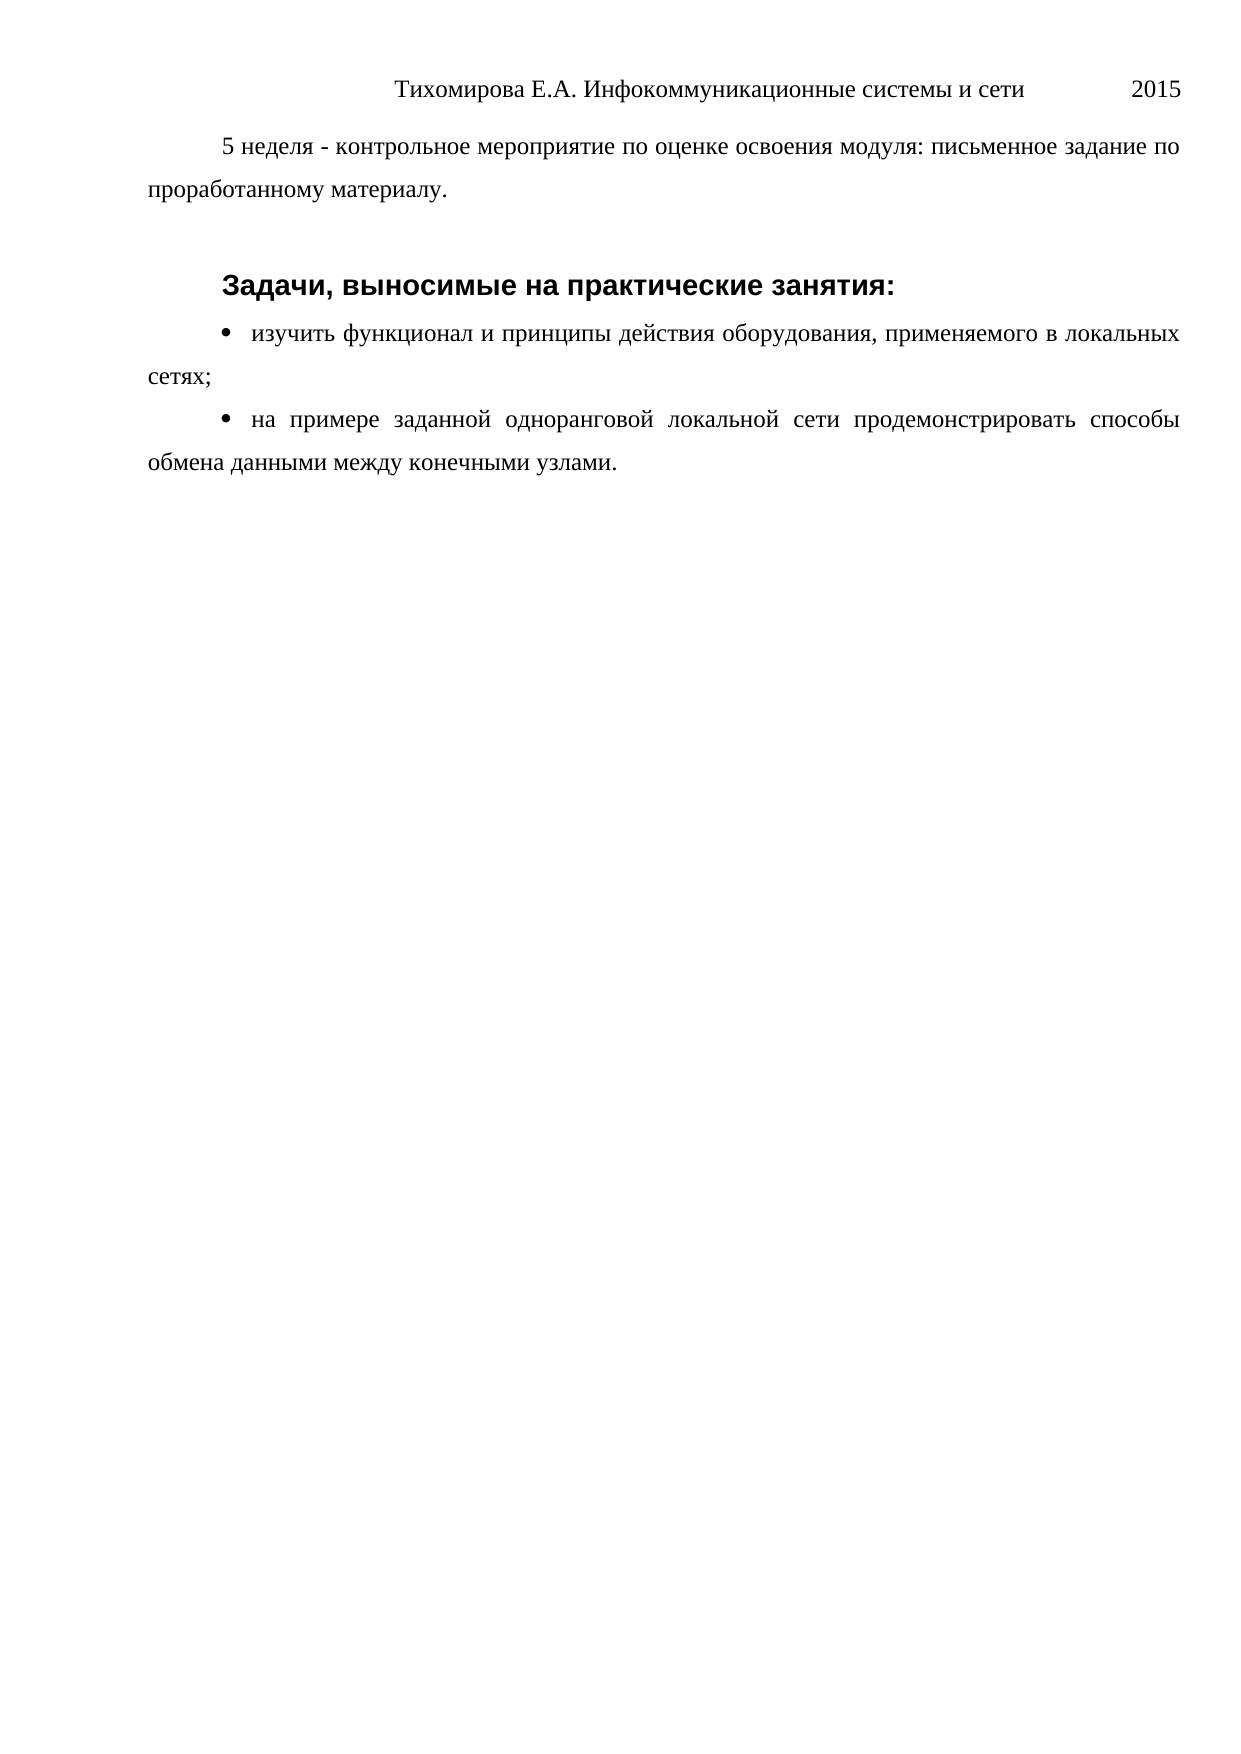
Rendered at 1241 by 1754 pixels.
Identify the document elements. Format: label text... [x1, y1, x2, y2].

list на примере заданной одноранговой локальной сети продемонстрировать способы обмена данными между конечными узлами. [148, 404, 1181, 476]
text 5 неделя - контрольное мероприятие по оценке освоения модуля: письменное задание по проработанному материалу. [148, 131, 1181, 203]
list изучить функционал и принципы действия оборудования, применяемого в локальных сетях; [148, 318, 1181, 390]
subtitle Задачи, выносимые на практические занятия: [148, 268, 1181, 301]
